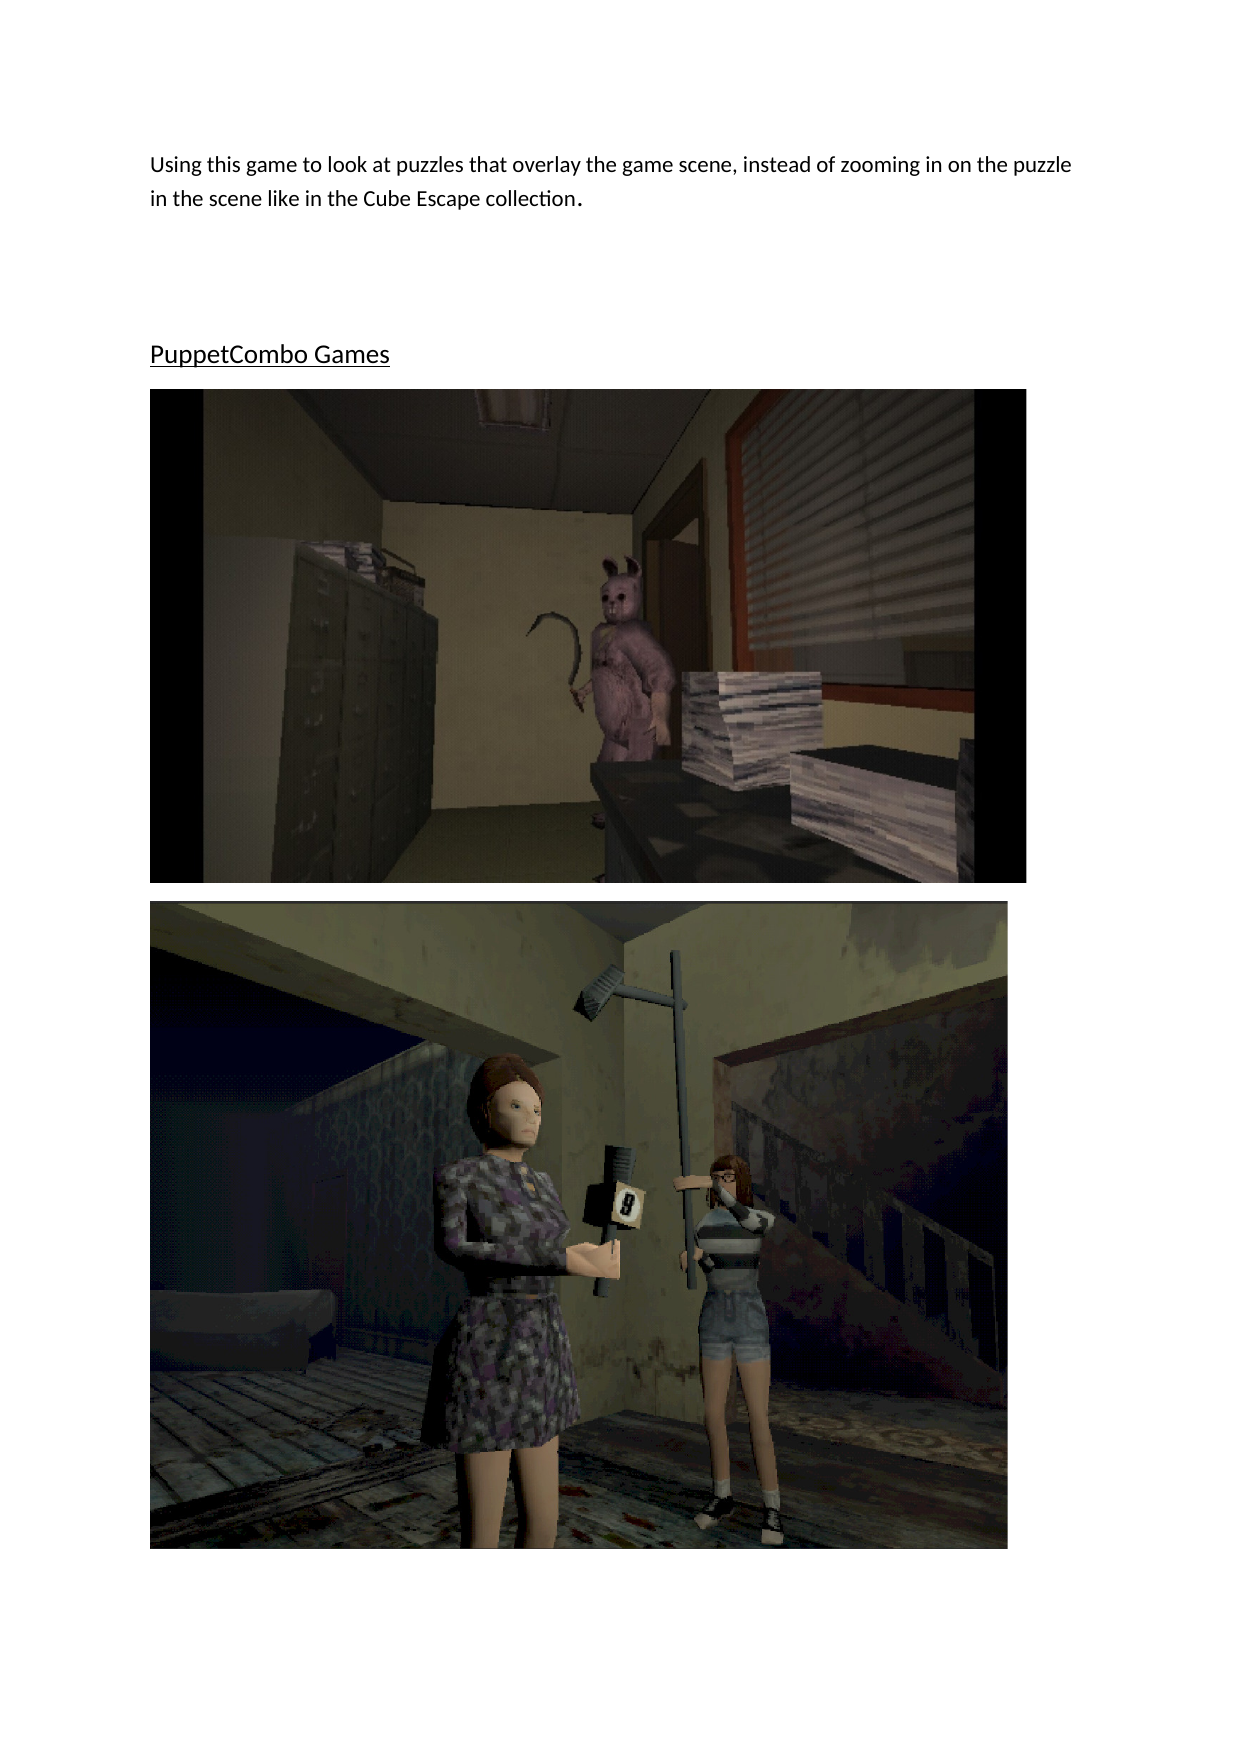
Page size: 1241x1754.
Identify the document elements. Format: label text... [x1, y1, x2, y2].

text Using this game to look at puzzles that overlay the game scene, instead of zooming in on the puzzle in the scene like in the Cube Escape collection. [150, 150, 1090, 214]
picture [150, 901, 1008, 1549]
text PuppetCombo Games [150, 337, 1090, 371]
picture [150, 389, 1027, 883]
